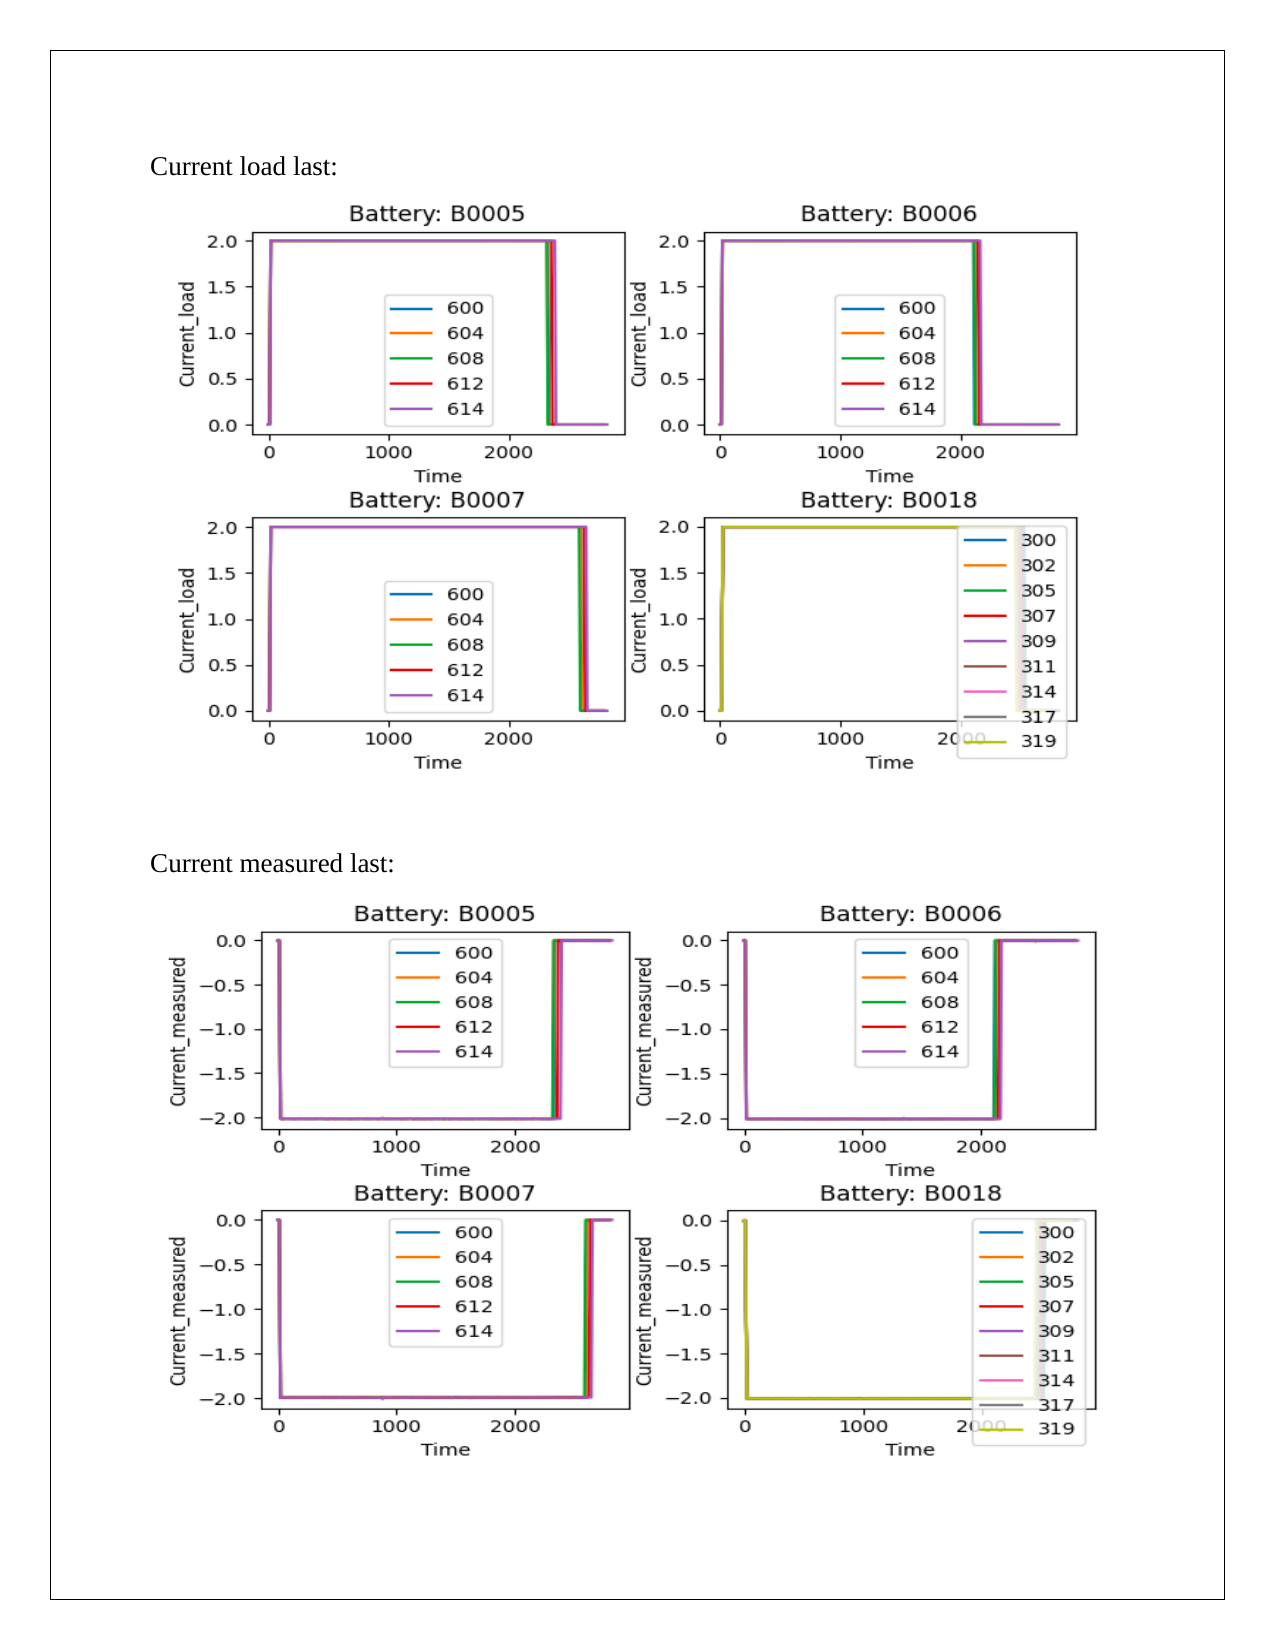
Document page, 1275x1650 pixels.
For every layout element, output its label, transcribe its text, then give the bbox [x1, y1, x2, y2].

text Current load last: [150, 150, 1125, 181]
picture [150, 893, 1125, 1485]
picture [150, 196, 1125, 788]
text Current measured last: [150, 847, 1125, 878]
